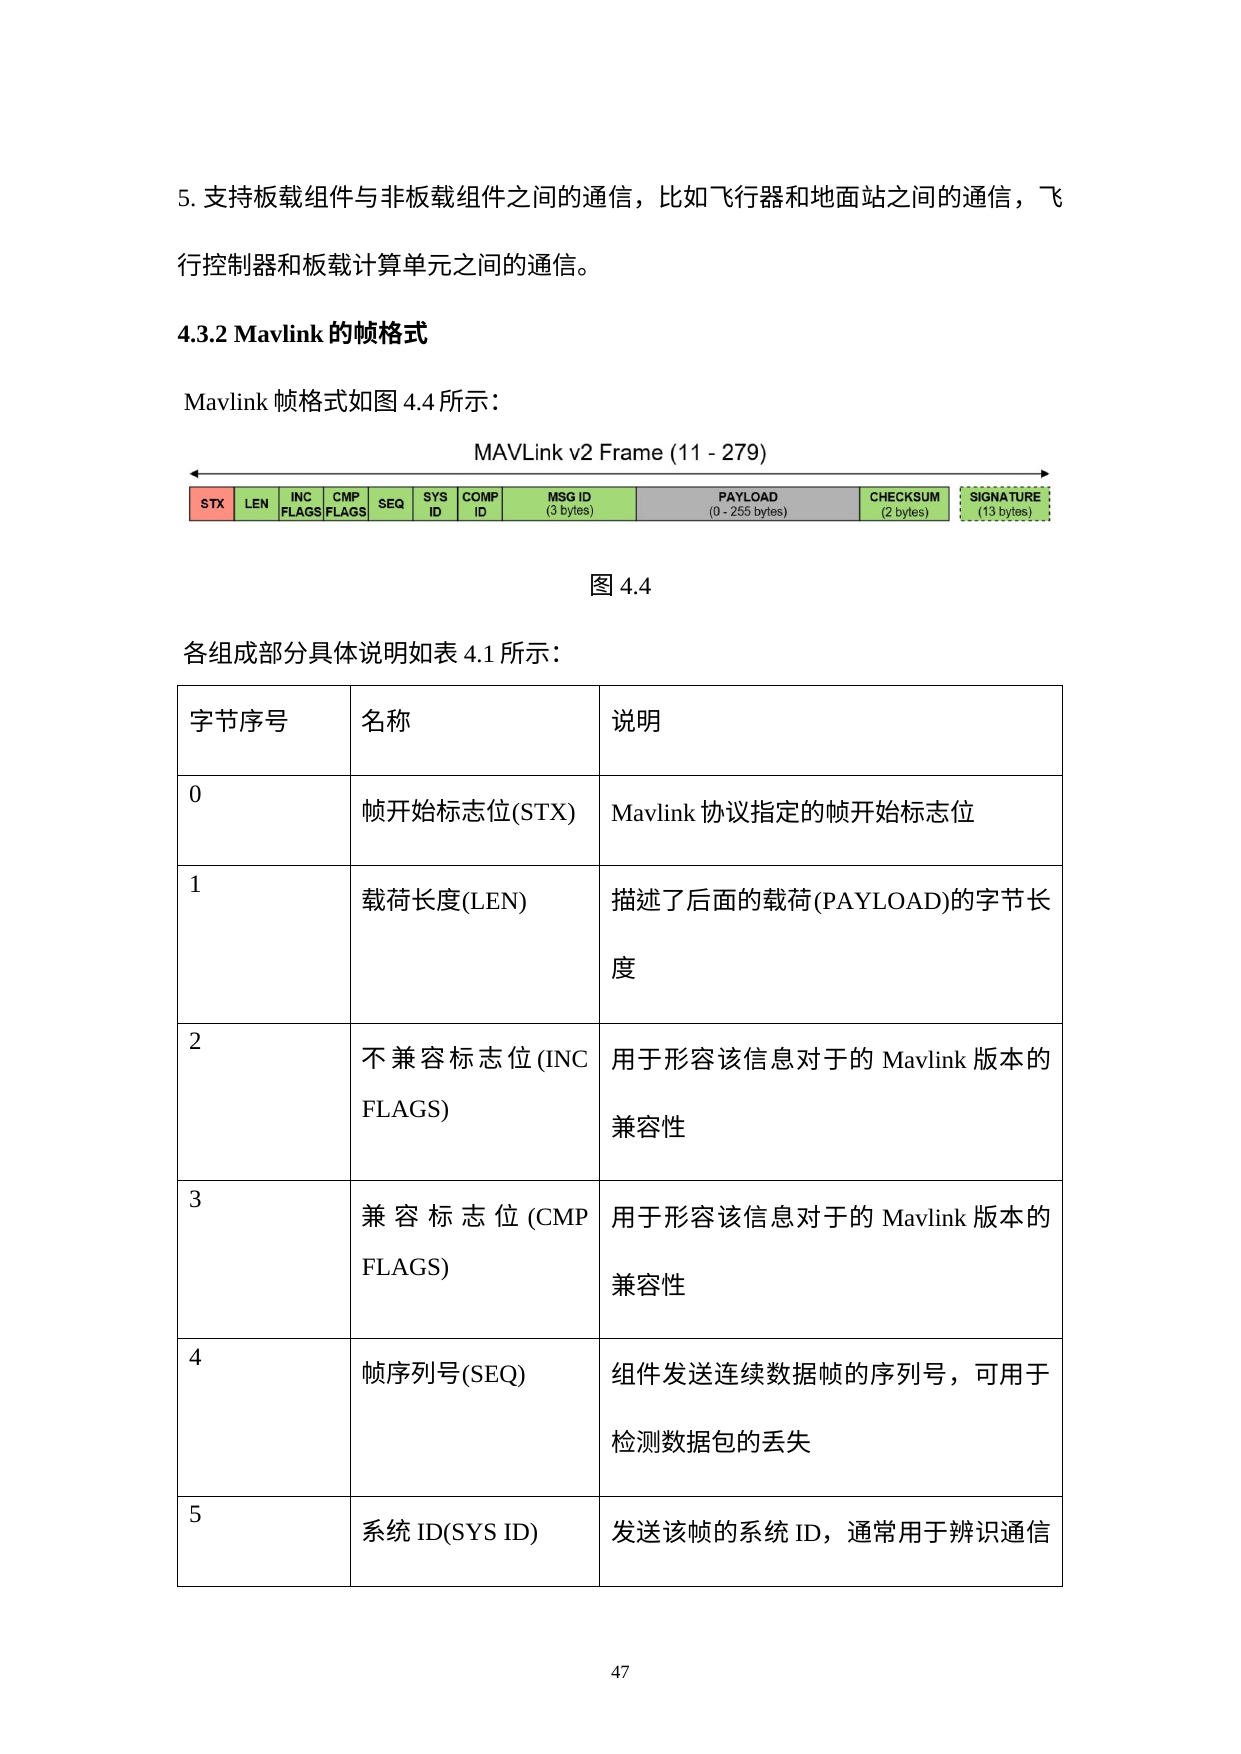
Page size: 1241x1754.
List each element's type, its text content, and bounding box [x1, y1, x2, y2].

picture [182, 433, 1058, 525]
table_cell 5 [178, 1497, 350, 1586]
table_cell 系统ID(SYS ID) [351, 1497, 599, 1586]
table_header 字节序号 [178, 686, 350, 775]
table_cell 3 [178, 1181, 350, 1338]
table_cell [600, 1497, 1062, 1586]
table_cell 0 [178, 776, 350, 865]
table_cell 描述了后面的载荷(PAYLOAD)的字节长度 [600, 866, 1062, 1023]
table_header 名称 [351, 686, 599, 775]
text 图 4.4 [177, 549, 1063, 617]
table_cell 2 [178, 1024, 350, 1180]
table_cell 不兼容标志位(INC FLAGS) [351, 1024, 599, 1180]
text 4.3.2 Mavlink的帧格式 [177, 297, 1063, 365]
table_cell 帧序列号(SEQ) [351, 1339, 599, 1496]
table_cell 用于形容该信息对于的Mavlink版本的兼容性 [600, 1024, 1062, 1180]
table_cell 兼容标志位(CMP FLAGS) [351, 1181, 599, 1338]
table_header 说明 [600, 686, 1062, 775]
table_cell 帧开始标志位(STX) [351, 776, 599, 865]
table_cell 用于形容该信息对于的Mavlink版本的兼容性 [600, 1181, 1062, 1338]
table_cell 4 [178, 1339, 350, 1496]
table_cell 组件发送连续数据帧的序列号，可用于检测数据包的丢失 [600, 1339, 1062, 1496]
text 5. 支持板载组件与非板载组件之间的通信，比如飞行器和地面站之间的通信，飞行控制器和板载计算单元之间的通信。 [177, 162, 1063, 297]
text 各组成部分具体说明如表4.1所示： [177, 617, 1063, 685]
table_cell 载荷长度(LEN) [351, 866, 599, 1023]
text Mavlink帧格式如图4.4所示： [177, 365, 1063, 433]
table_cell Mavlink协议指定的帧开始标志位 [600, 776, 1062, 865]
table_cell 1 [178, 866, 350, 1023]
